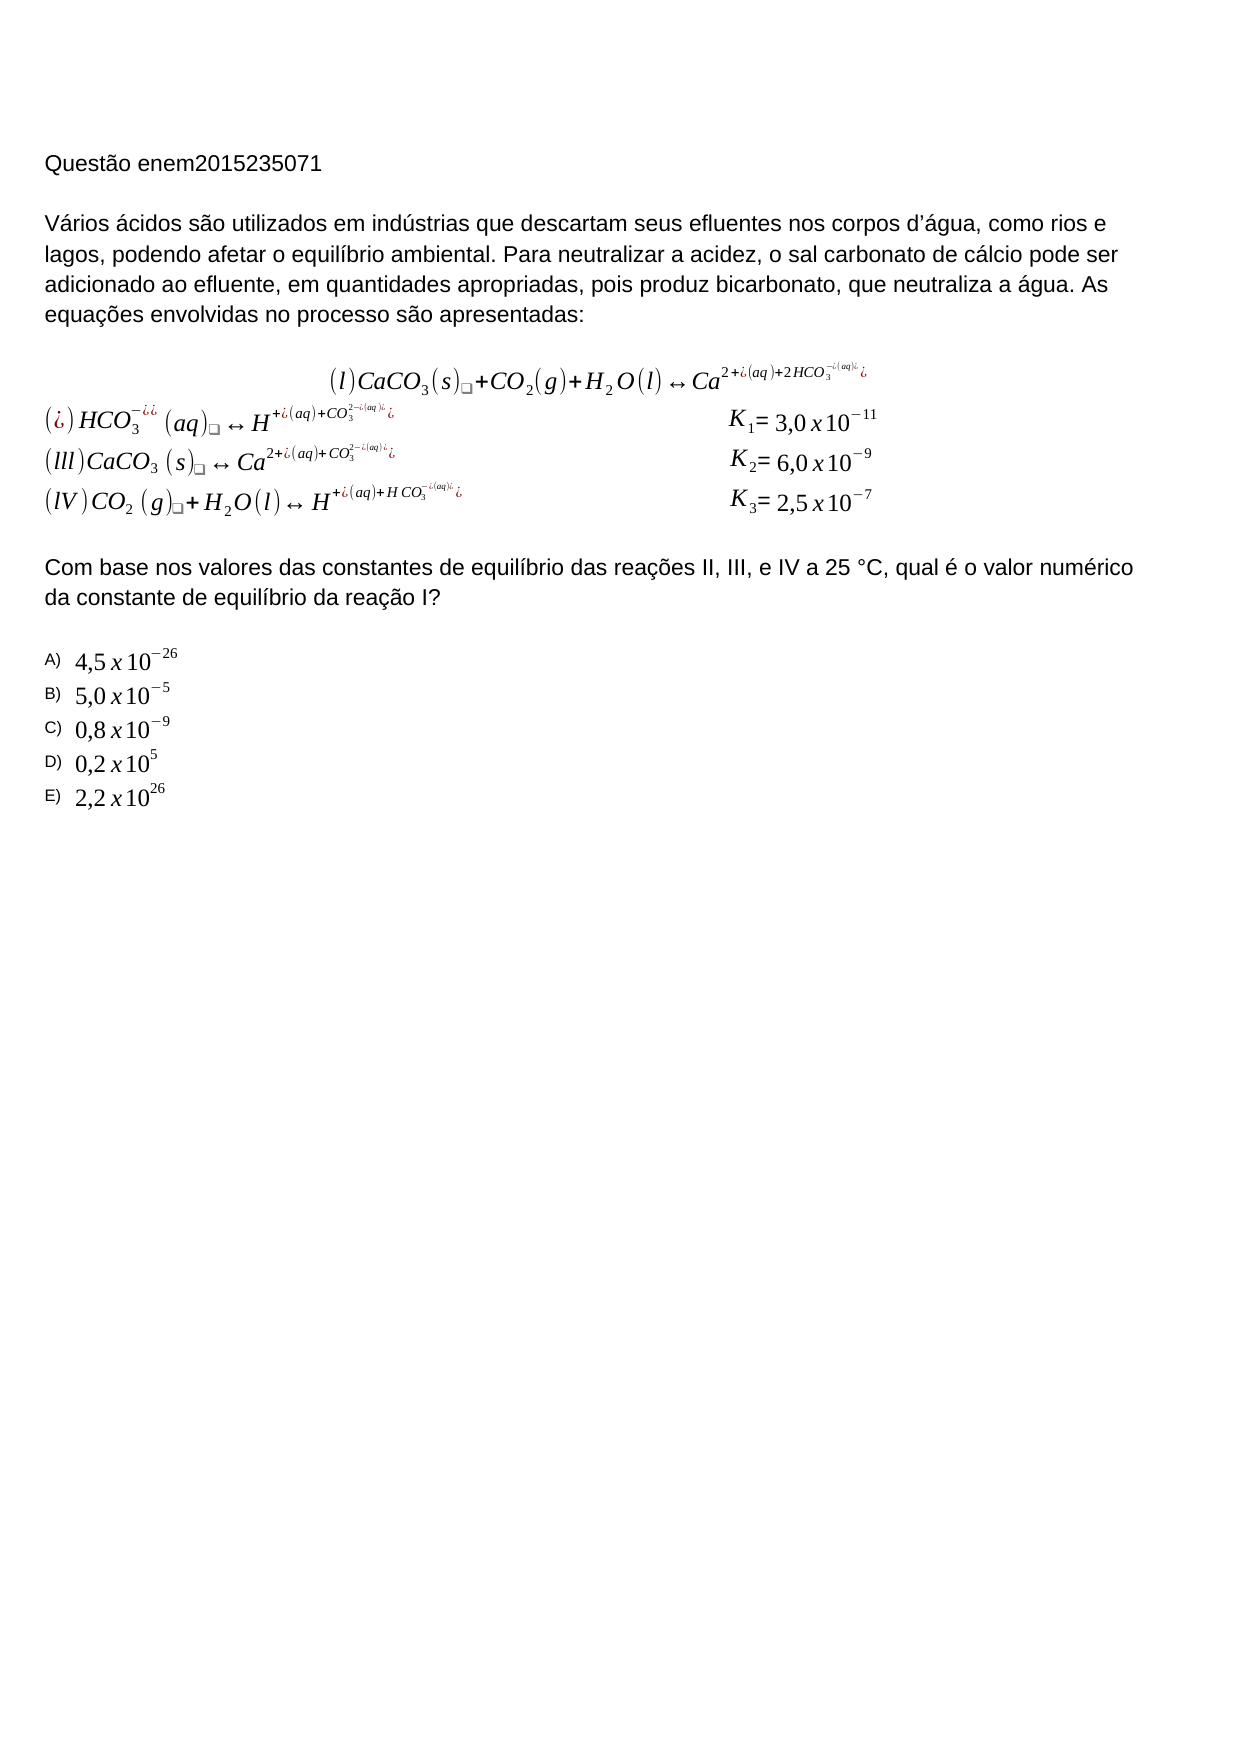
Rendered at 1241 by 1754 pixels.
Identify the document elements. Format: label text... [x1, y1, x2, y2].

text Vários ácidos são utilizados em indústrias que descartam seus efluentes nos corpos d’água, como rios e lagos, podendo afetar o equilíbrio ambiental. Para neutralizar a acidez, o sal carbonato de cálcio pode ser adicionado ao efluente, em quantidades apropriadas, pois produz bicarbonato, que neutraliza a água. As equações envolvidas no processo são apresentadas: [44, 210, 1151, 327]
text Questão enem2015235071 [44, 150, 1151, 176]
text Com base nos valores das constantes de equilíbrio das reações II, III, e IV a 25 °C, qual é o valor numérico da constante de equilíbrio da reação I? [44, 553, 1151, 610]
text = [44, 442, 1151, 478]
text = [44, 482, 1151, 519]
text = [44, 403, 1151, 438]
